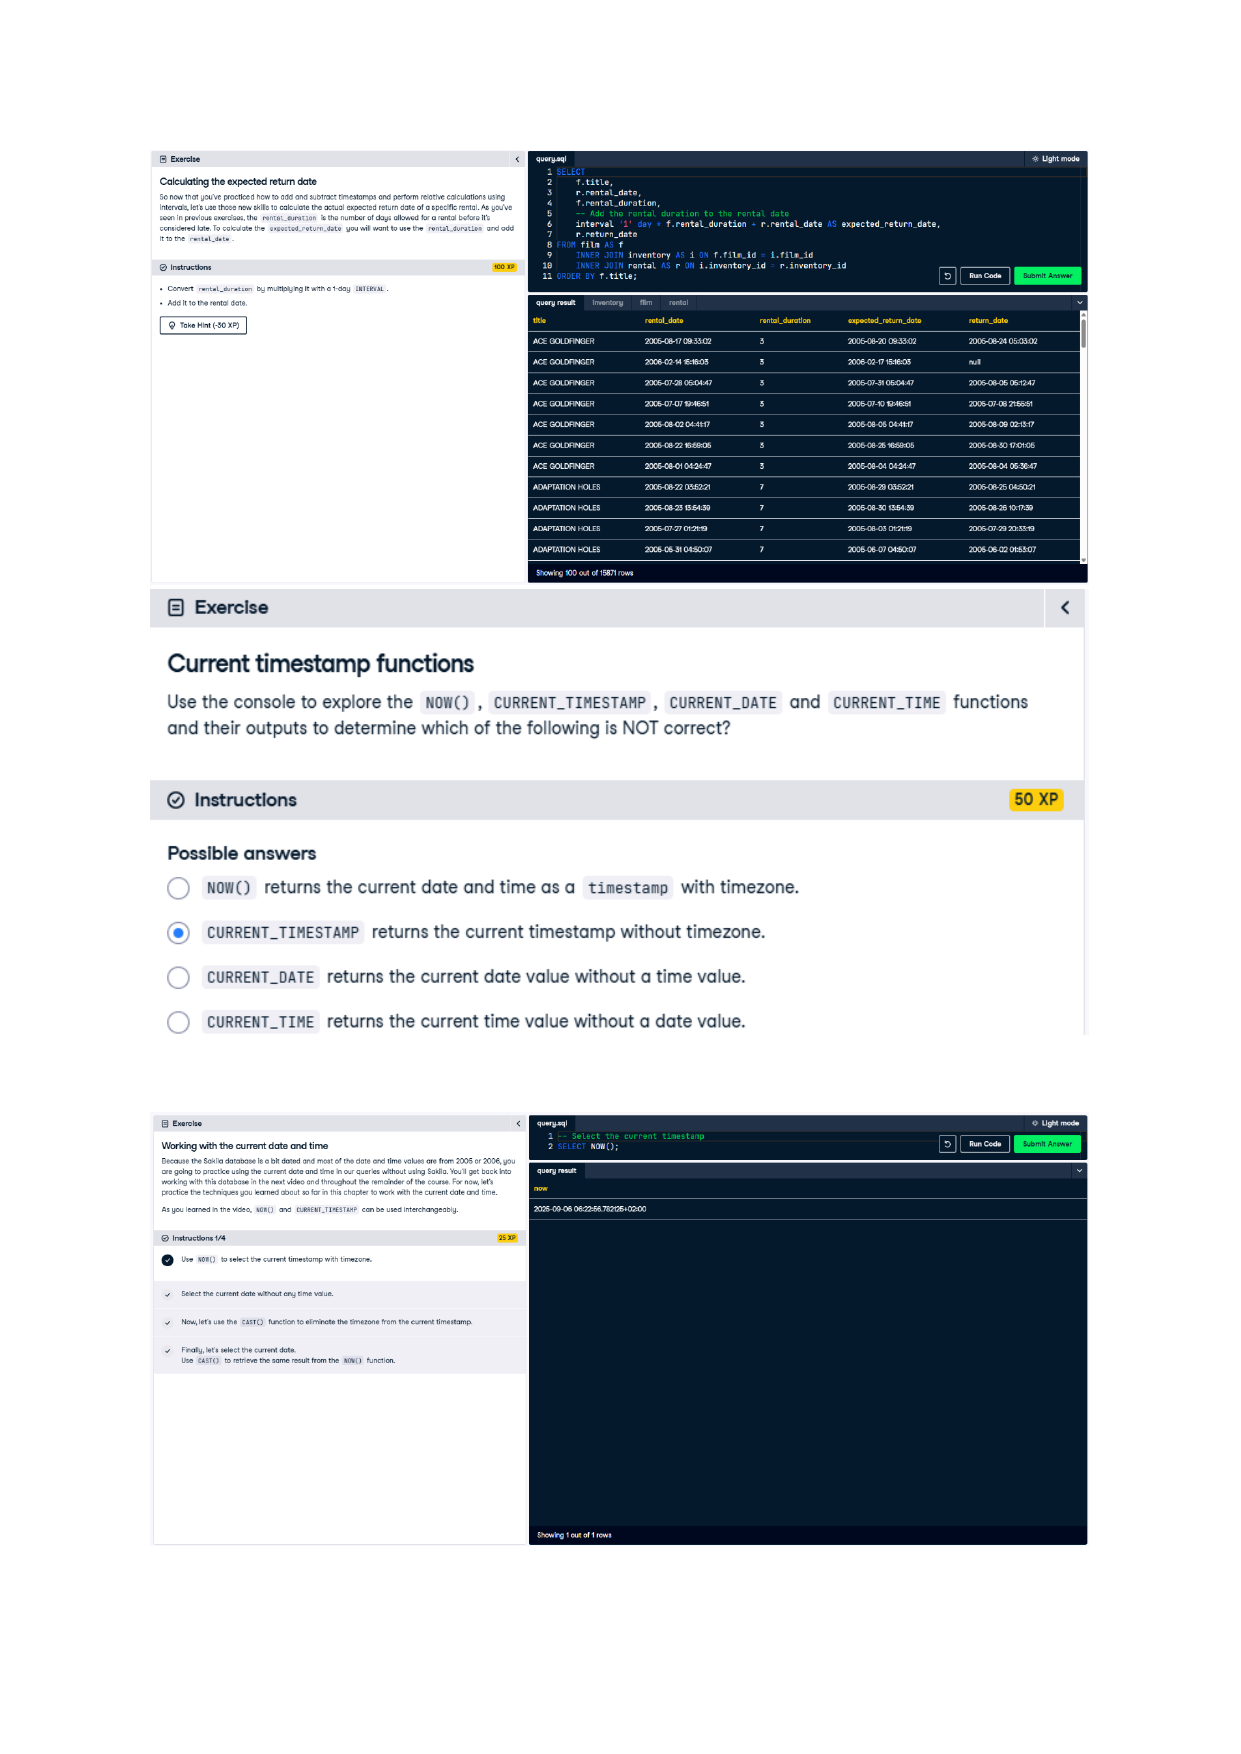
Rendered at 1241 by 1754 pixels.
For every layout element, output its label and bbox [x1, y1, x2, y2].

picture [150, 589, 1089, 1035]
picture [150, 150, 1089, 585]
picture [150, 1112, 1089, 1546]
